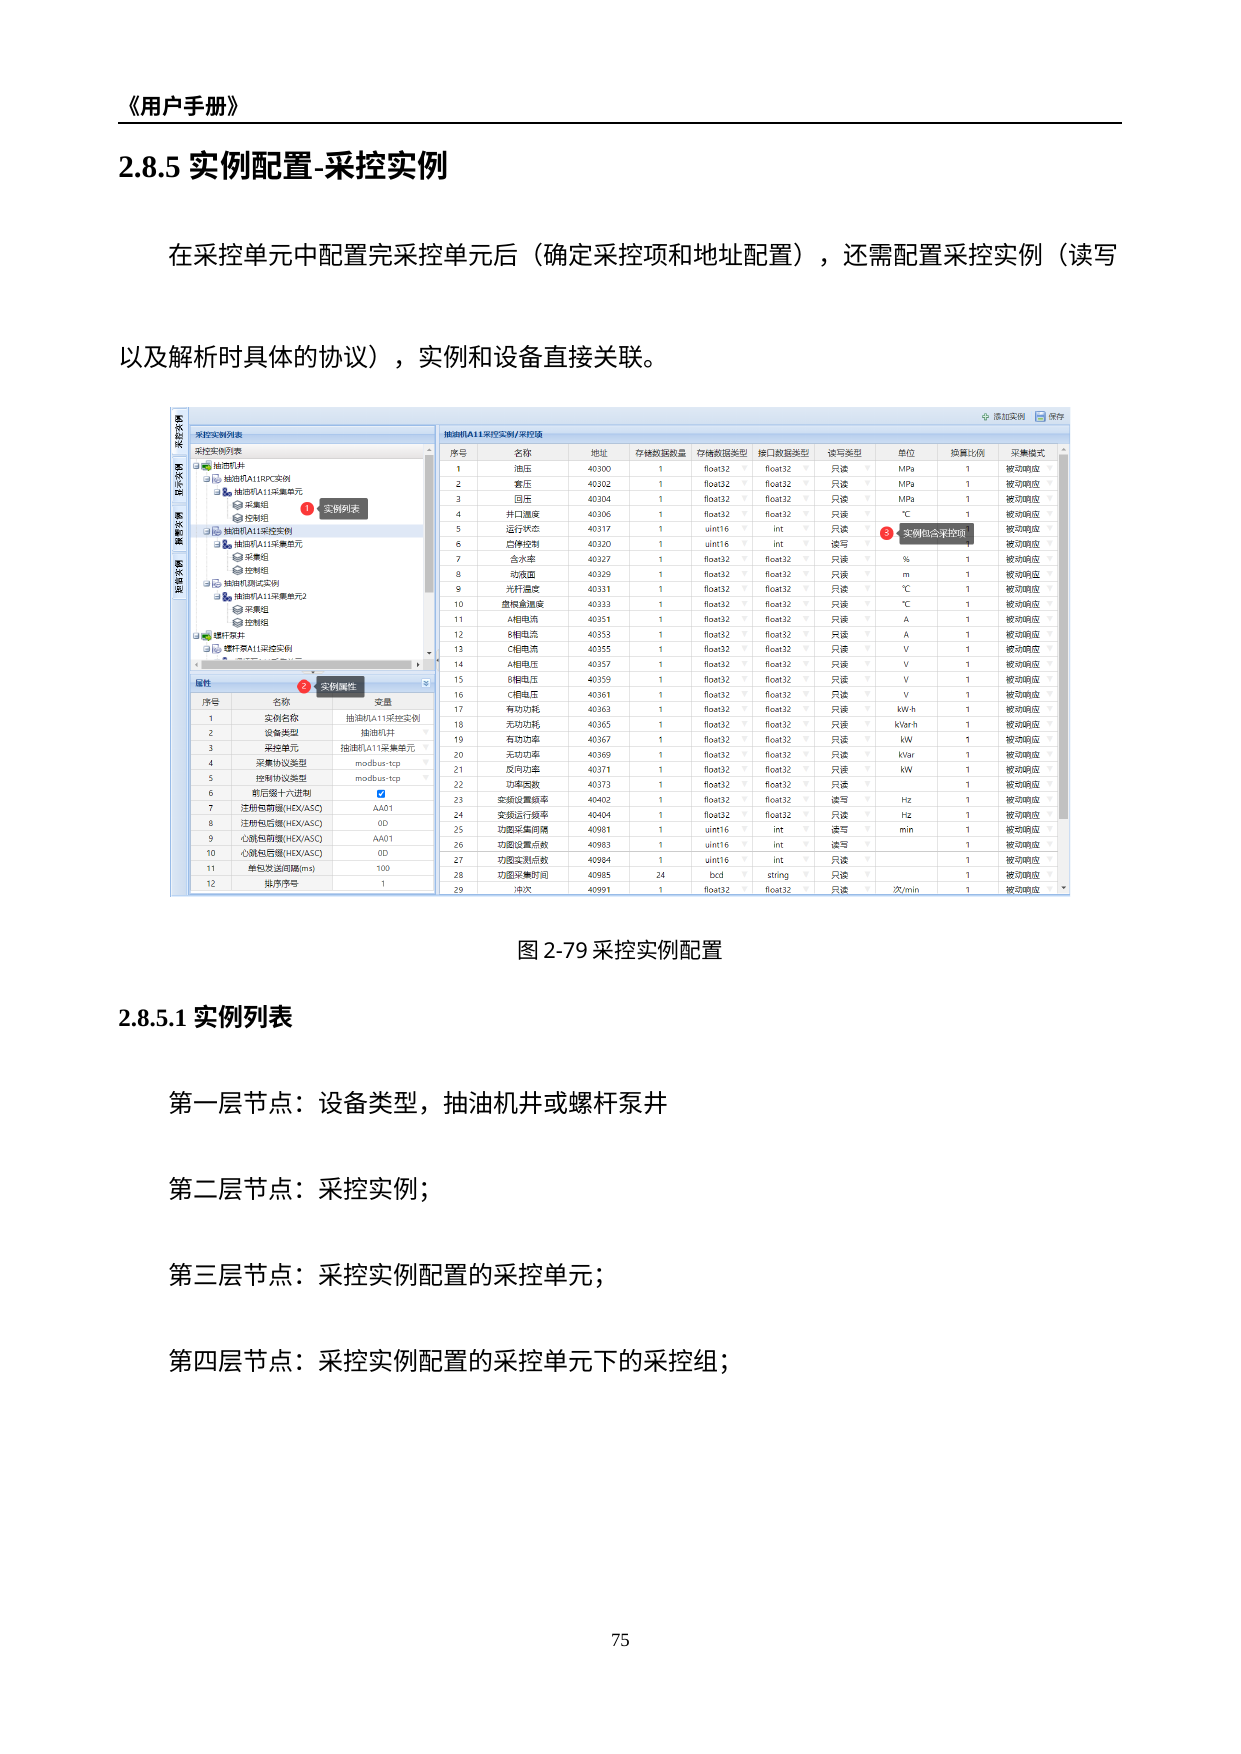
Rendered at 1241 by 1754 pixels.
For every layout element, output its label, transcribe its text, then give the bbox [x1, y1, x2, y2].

text 第一层节点：设备类型，抽油机井或螺杆泵井 [118, 1067, 1122, 1135]
text 在采控单元中配置完采控单元后（确定采控项和地址配置），还需配置采控实例（读写以及解析时具体的协议），实例和设备直接关联。 [118, 220, 1122, 390]
text 第三层节点：采控实例配置的采控单元； [118, 1239, 1122, 1307]
subtitle 2.8.5.1 实例列表 [118, 981, 1122, 1049]
text 图2-79采控实例配置 [118, 932, 1122, 966]
text 第二层节点：采控实例； [118, 1153, 1122, 1221]
text 第四层节点：采控实例配置的采控单元下的采控组； [118, 1326, 1122, 1393]
subtitle 2.8.5 实例配置-采控实例 [118, 129, 1122, 197]
picture [170, 407, 1071, 897]
